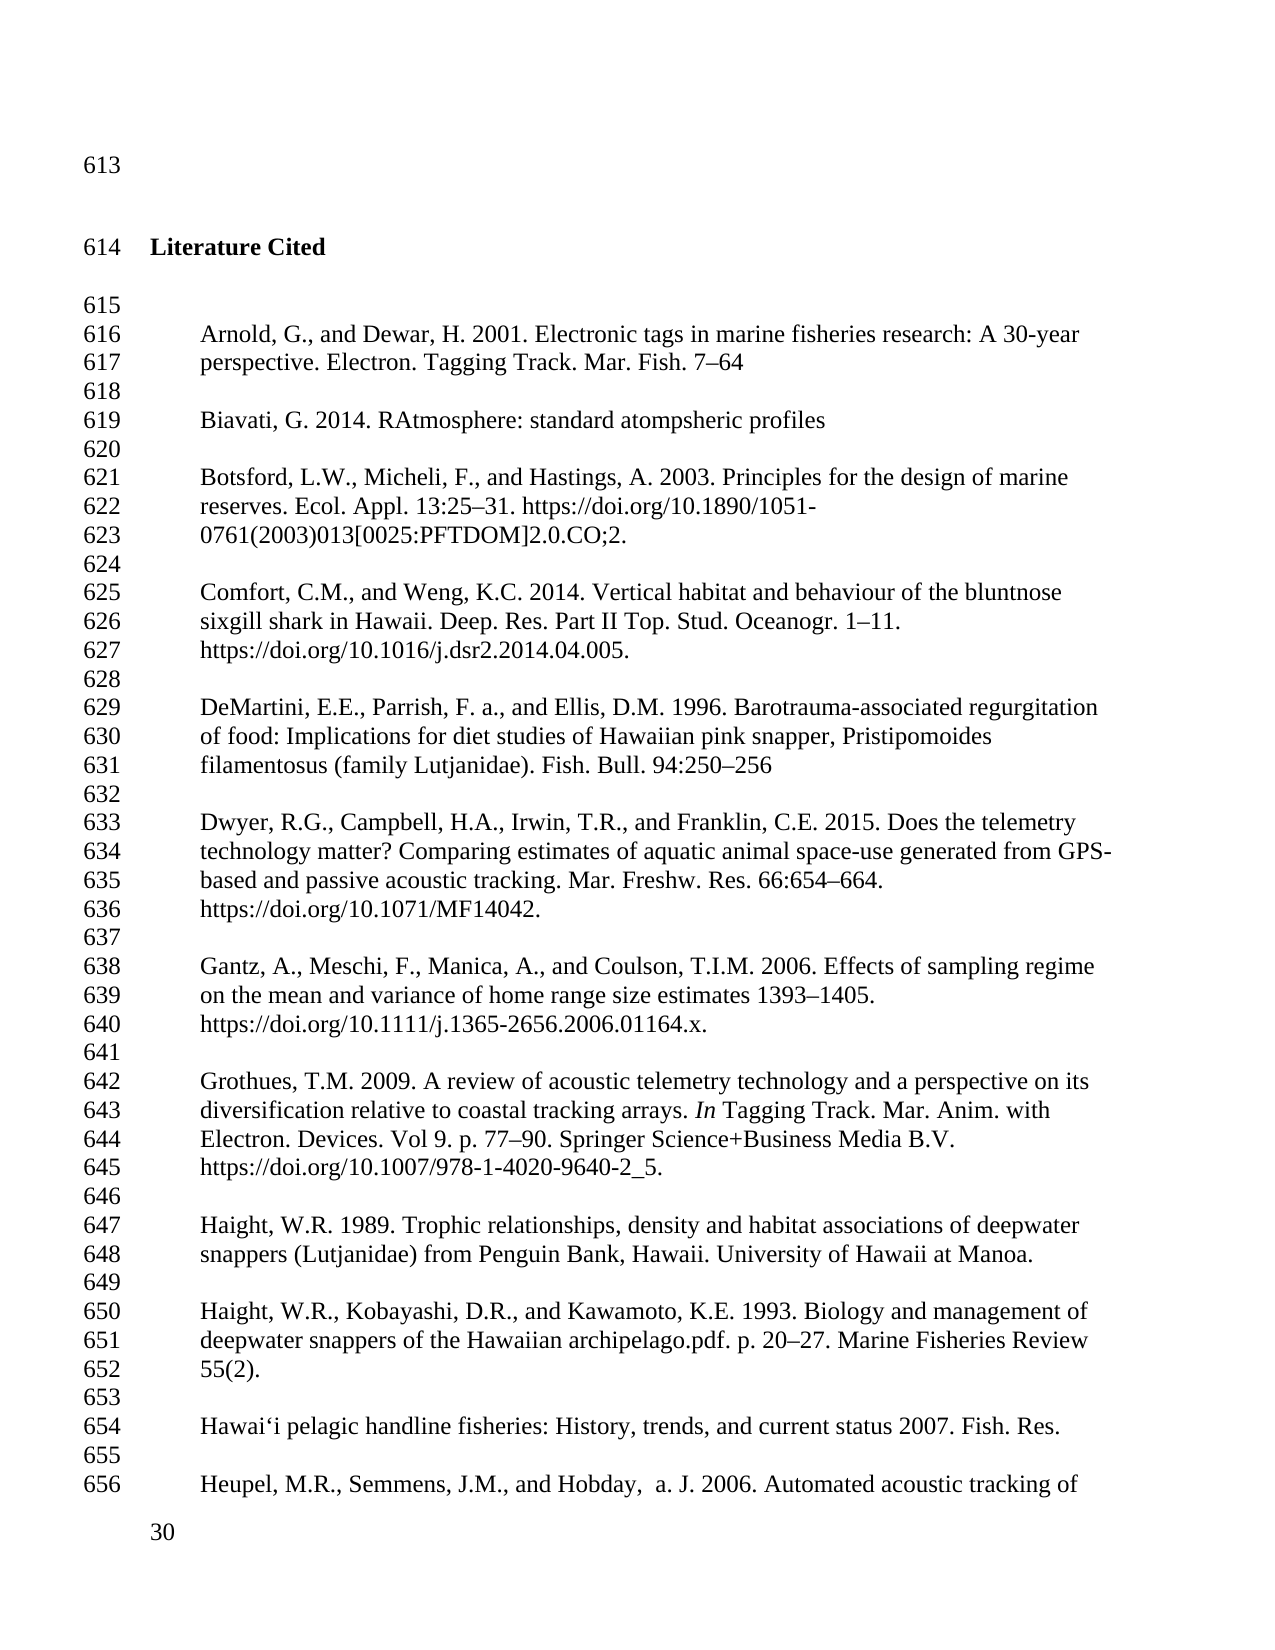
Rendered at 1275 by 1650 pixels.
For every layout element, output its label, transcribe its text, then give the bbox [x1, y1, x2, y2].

text Grothues, T.M. 2009. A review of acoustic telemetry technology and a perspective on its diversification relative to coastal tracking arrays. In Tagging Track. Mar. Anim. with Electron. Devices. Vol 9. p. 77–90. Springer Science+Business Media B.V. https://doi.org/10.1007/978-1-4020-9640-2_5. [150, 1037, 1125, 1181]
subtitle Literature Cited [150, 232, 1125, 261]
text Biavati, G. 2014. RAtmosphere: standard atompsheric profiles [150, 376, 1125, 434]
text Comfort, C.M., and Weng, K.C. 2014. Vertical habitat and behaviour of the bluntnose sixgill shark in Hawaii. Deep. Res. Part II Top. Stud. Oceanogr. 1–11. https://doi.org/10.1016/j.dsr2.2014.04.005. [150, 549, 1125, 664]
text DeMartini, E.E., Parrish, F. a., and Ellis, D.M. 1996. Barotrauma-associated regurgitation of food: Implications for diet studies of Hawaiian pink snapper, Pristipomoides filamentosus (family Lutjanidae). Fish. Bull. 94:250–256 [150, 664, 1125, 779]
text Arnold, G., and Dewar, H. 2001. Electronic tags in marine fisheries research: A 30-year perspective. Electron. Tagging Track. Mar. Fish. 7–64 [150, 290, 1125, 376]
text Hawai‘i pelagic handline fisheries: History, trends, and current status 2007. Fish. Res. [150, 1382, 1125, 1440]
text Dwyer, R.G., Campbell, H.A., Irwin, T.R., and Franklin, C.E. 2015. Does the telemetry technology matter? Comparing estimates of aquatic animal space-use generated from GPS-based and passive acoustic tracking. Mar. Freshw. Res. 66:654–664. https://doi.org/10.1071/MF14042. [150, 779, 1125, 922]
text Gantz, A., Meschi, F., Manica, A., and Coulson, T.I.M. 2006. Effects of sampling regime on the mean and variance of home range size estimates 1393–1405. https://doi.org/10.1111/j.1365-2656.2006.01164.x. [150, 922, 1125, 1037]
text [150, 1440, 1125, 1497]
text Haight, W.R., Kobayashi, D.R., and Kawamoto, K.E. 1993. Biology and management of deepwater snappers of the Hawaiian archipelago.pdf. p. 20–27. Marine Fisheries Review 55(2). [150, 1267, 1125, 1382]
text Haight, W.R. 1989. Trophic relationships, density and habitat associations of deepwater snappers (Lutjanidae) from Penguin Bank, Hawaii. University of Hawaii at Manoa. [150, 1181, 1125, 1267]
text Botsford, L.W., Micheli, F., and Hastings, A. 2003. Principles for the design of marine reserves. Ecol. Appl. 13:25–31. https://doi.org/10.1890/1051-0761(2003)013[0025:PFTDOM]2.0.CO;2. [150, 434, 1125, 549]
